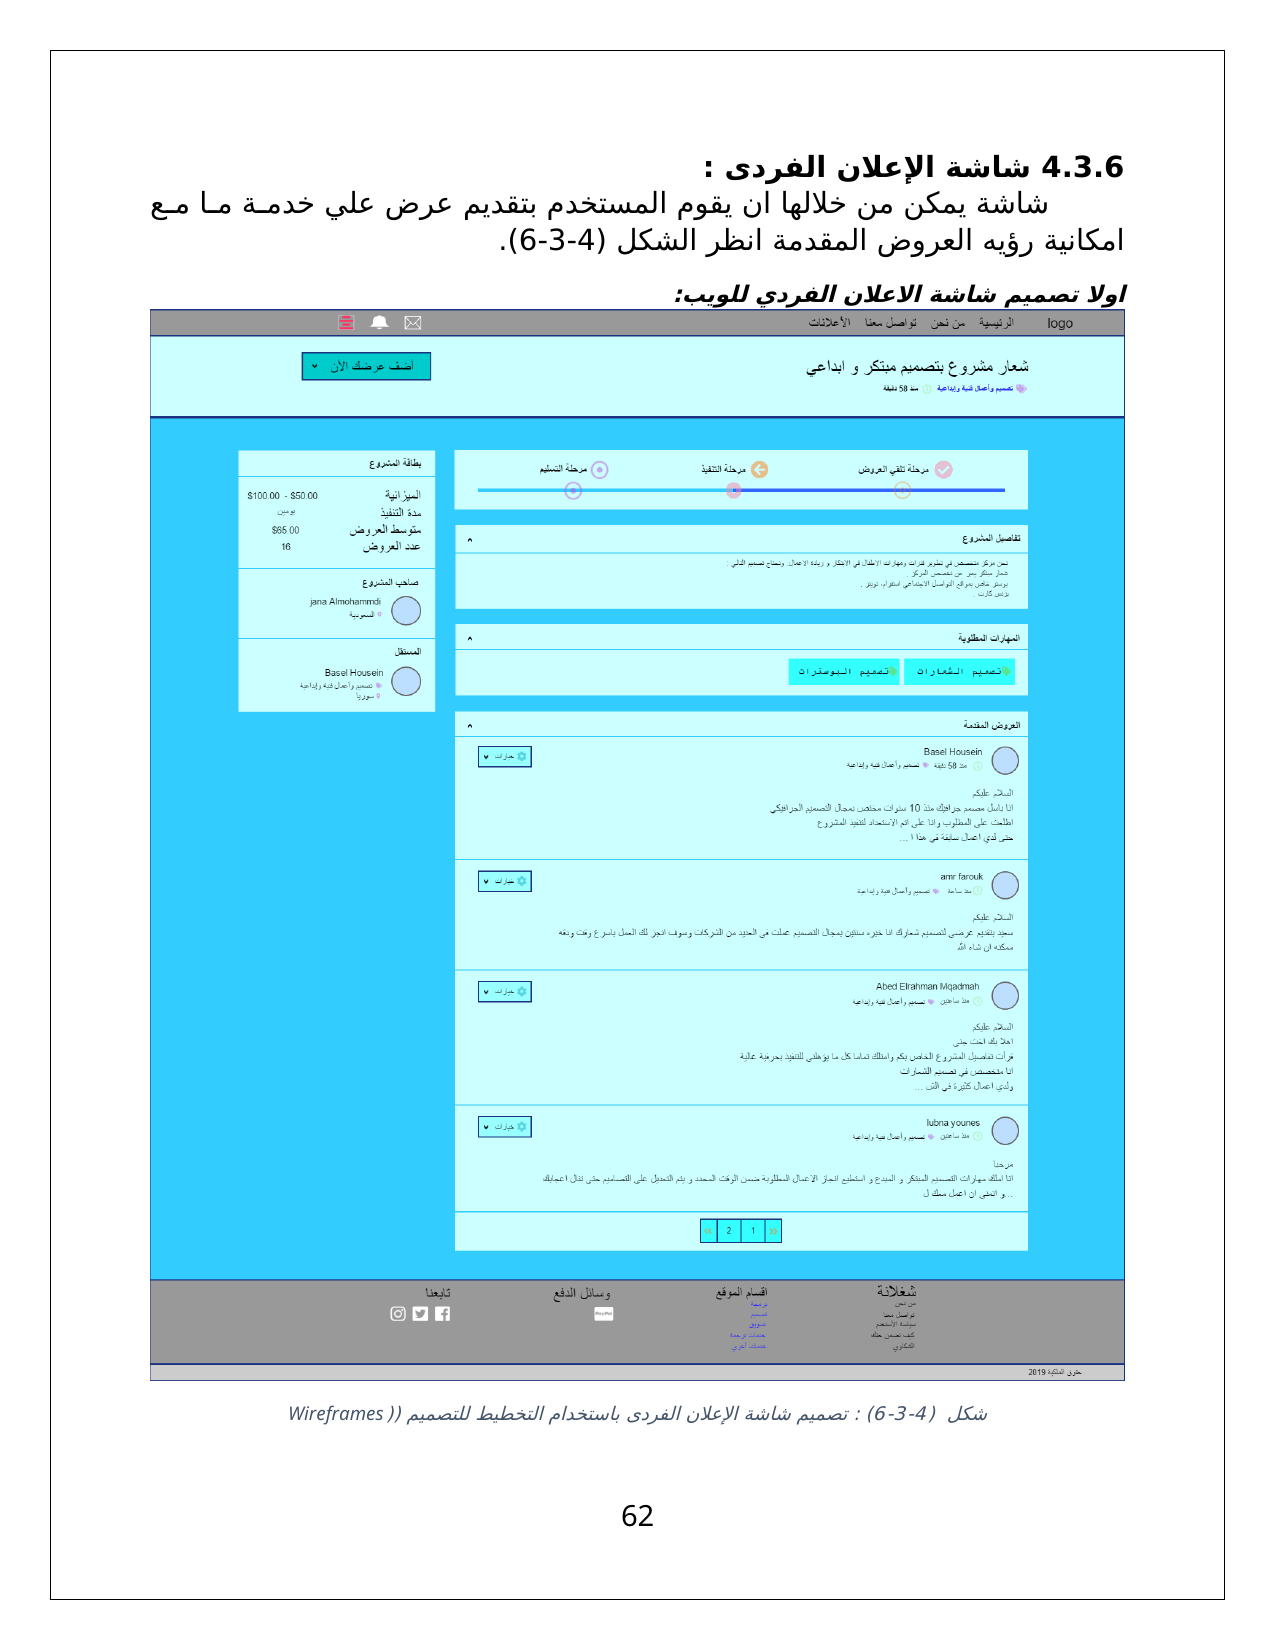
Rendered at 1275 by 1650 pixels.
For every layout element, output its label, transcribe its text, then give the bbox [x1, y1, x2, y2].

text شكل (4-3-6) : تصميم شاشة الإعلان الفردى باستخدام التخطيط للتصميم ((Wireframes [150, 1400, 1125, 1426]
subtitle اولا تصميم شاشة الاعلان الفردي للويب: [150, 281, 1125, 307]
text شاشة يمكن من خلالها ان يقوم المستخدم بتقديم عرض علي خدمة ما مع امكانية رؤيه العروض المقدمة انظر الشكل (4-3-6). [150, 187, 1125, 257]
picture [150, 309, 1125, 1381]
subtitle 4.3.6 شاشة الإعلان الفردى : [150, 150, 1124, 184]
